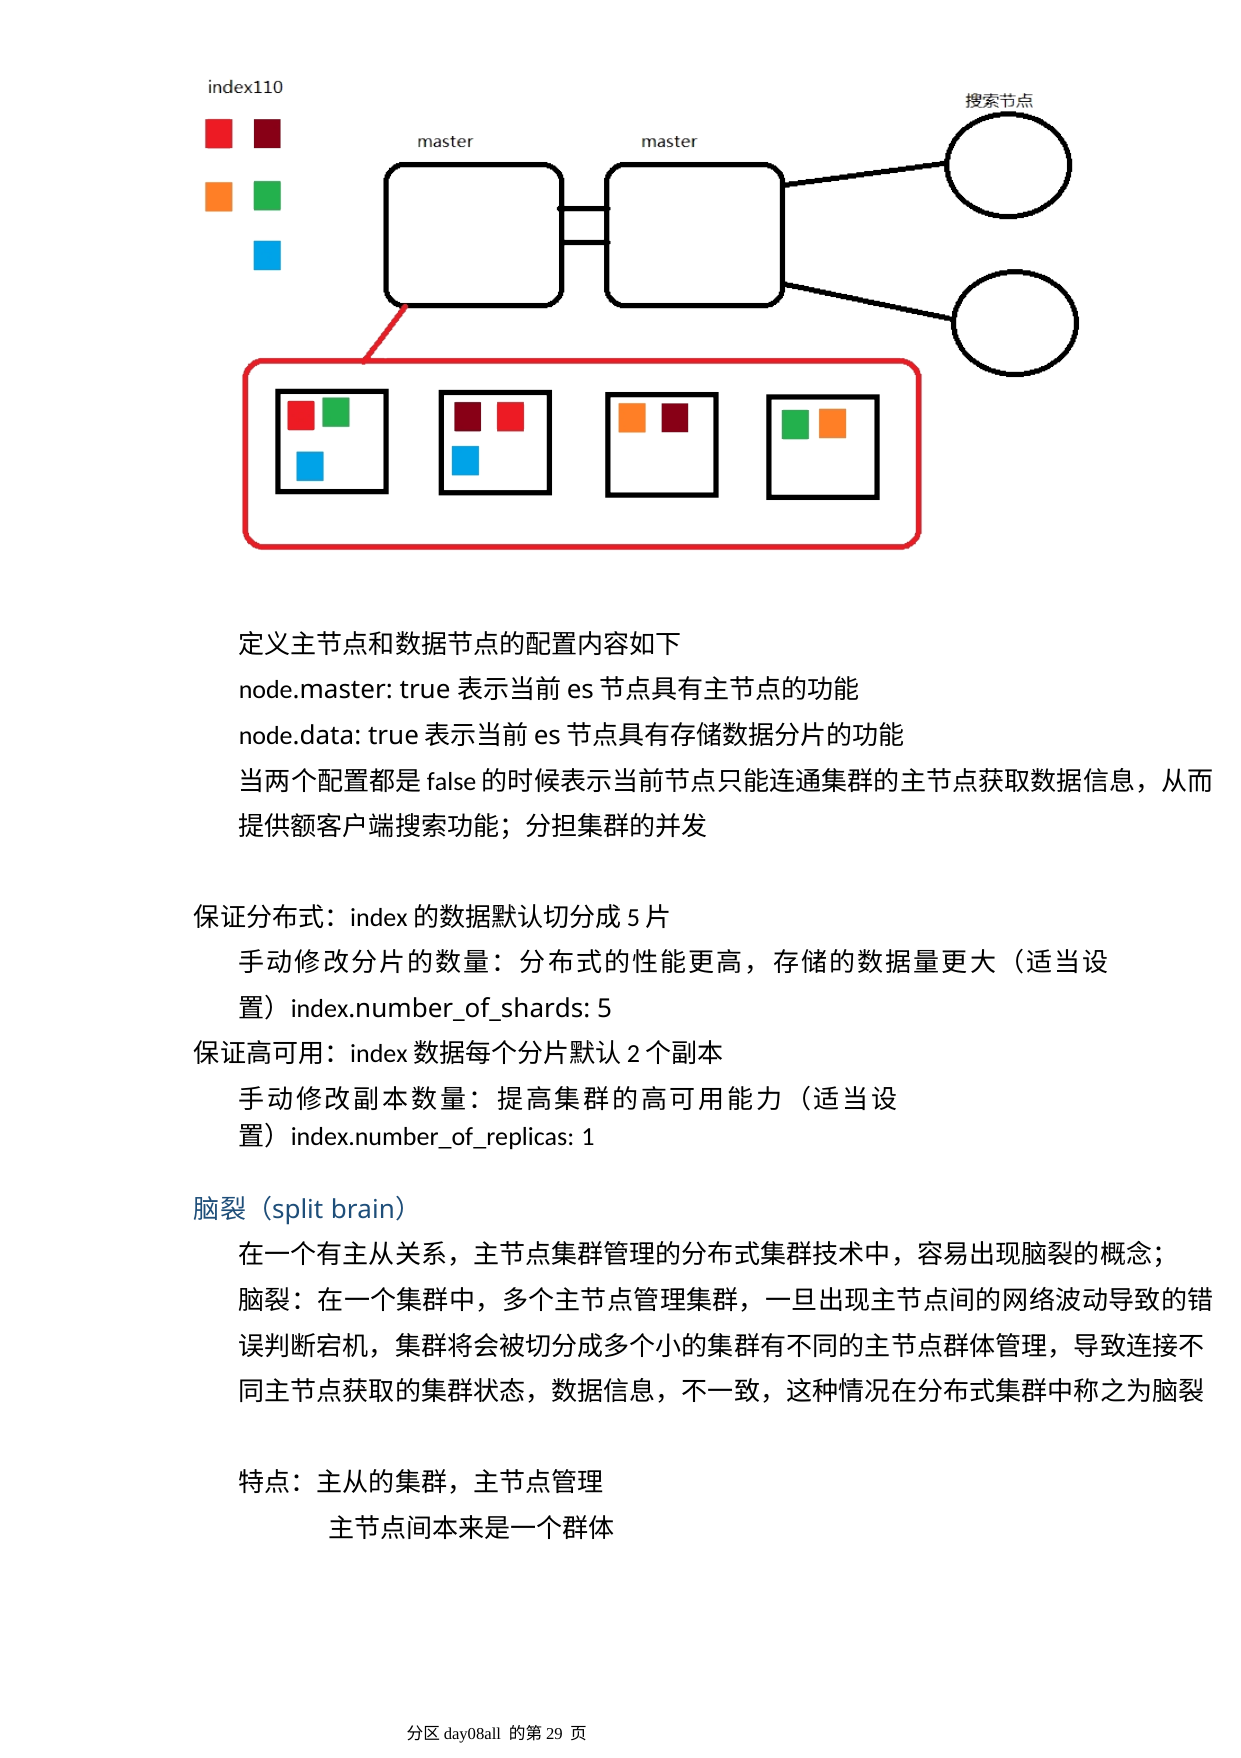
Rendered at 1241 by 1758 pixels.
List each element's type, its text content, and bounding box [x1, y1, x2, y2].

picture [193, 75, 1095, 578]
text 保证分布式：index的数据默认切分成5片 [194, 898, 1216, 933]
text 当两个配置都是false的时候表示当前节点只能连通集群的主节点获取数据信息，从而提供额客户端搜索功能；分担集群的并发 [238, 754, 1214, 845]
text 主节点间本来是一个群体 [328, 1509, 1216, 1544]
text 手动修改副本数量：提高集群的高可用能力（适当设置）index.number_of_replicas: 1 [238, 1078, 899, 1153]
text 同主节点获取的集群状态，数据信息，不一致，这种情况在分布式集群中称之为脑裂 [238, 1373, 1216, 1407]
text 分区 day08all的第 29页 [406, 1722, 1216, 1744]
text node.master: true 表示当前es节点具有主节点的功能 [238, 671, 1216, 706]
text 定义主节点和数据节点的配置内容如下 [238, 626, 1216, 660]
text 在一个有主从关系，主节点集群管理的分布式集群技术中，容易出现脑裂的概念； [238, 1236, 1216, 1271]
text 手动修改分片的数量：分布式的性能更高，存储的数据量更大（适当设置）index.number_of_shards: 5 [238, 936, 1111, 1026]
text 脑裂（split brain） [194, 1191, 1216, 1225]
text 保证高可用：index数据每个分片默认2个副本 [194, 1035, 1216, 1070]
text 脑裂：在一个集群中，多个主节点管理集群，一旦出现主节点间的网络波动导致的错误判断宕机，集群将会被切分成多个小的集群有不同的主节点群体管理，导致连接不 [238, 1273, 1216, 1364]
text node.data: true表示当前es节点具有存储数据分片的功能 [238, 717, 1216, 752]
text 特点：主从的集群，主节点管理 [238, 1464, 1216, 1498]
